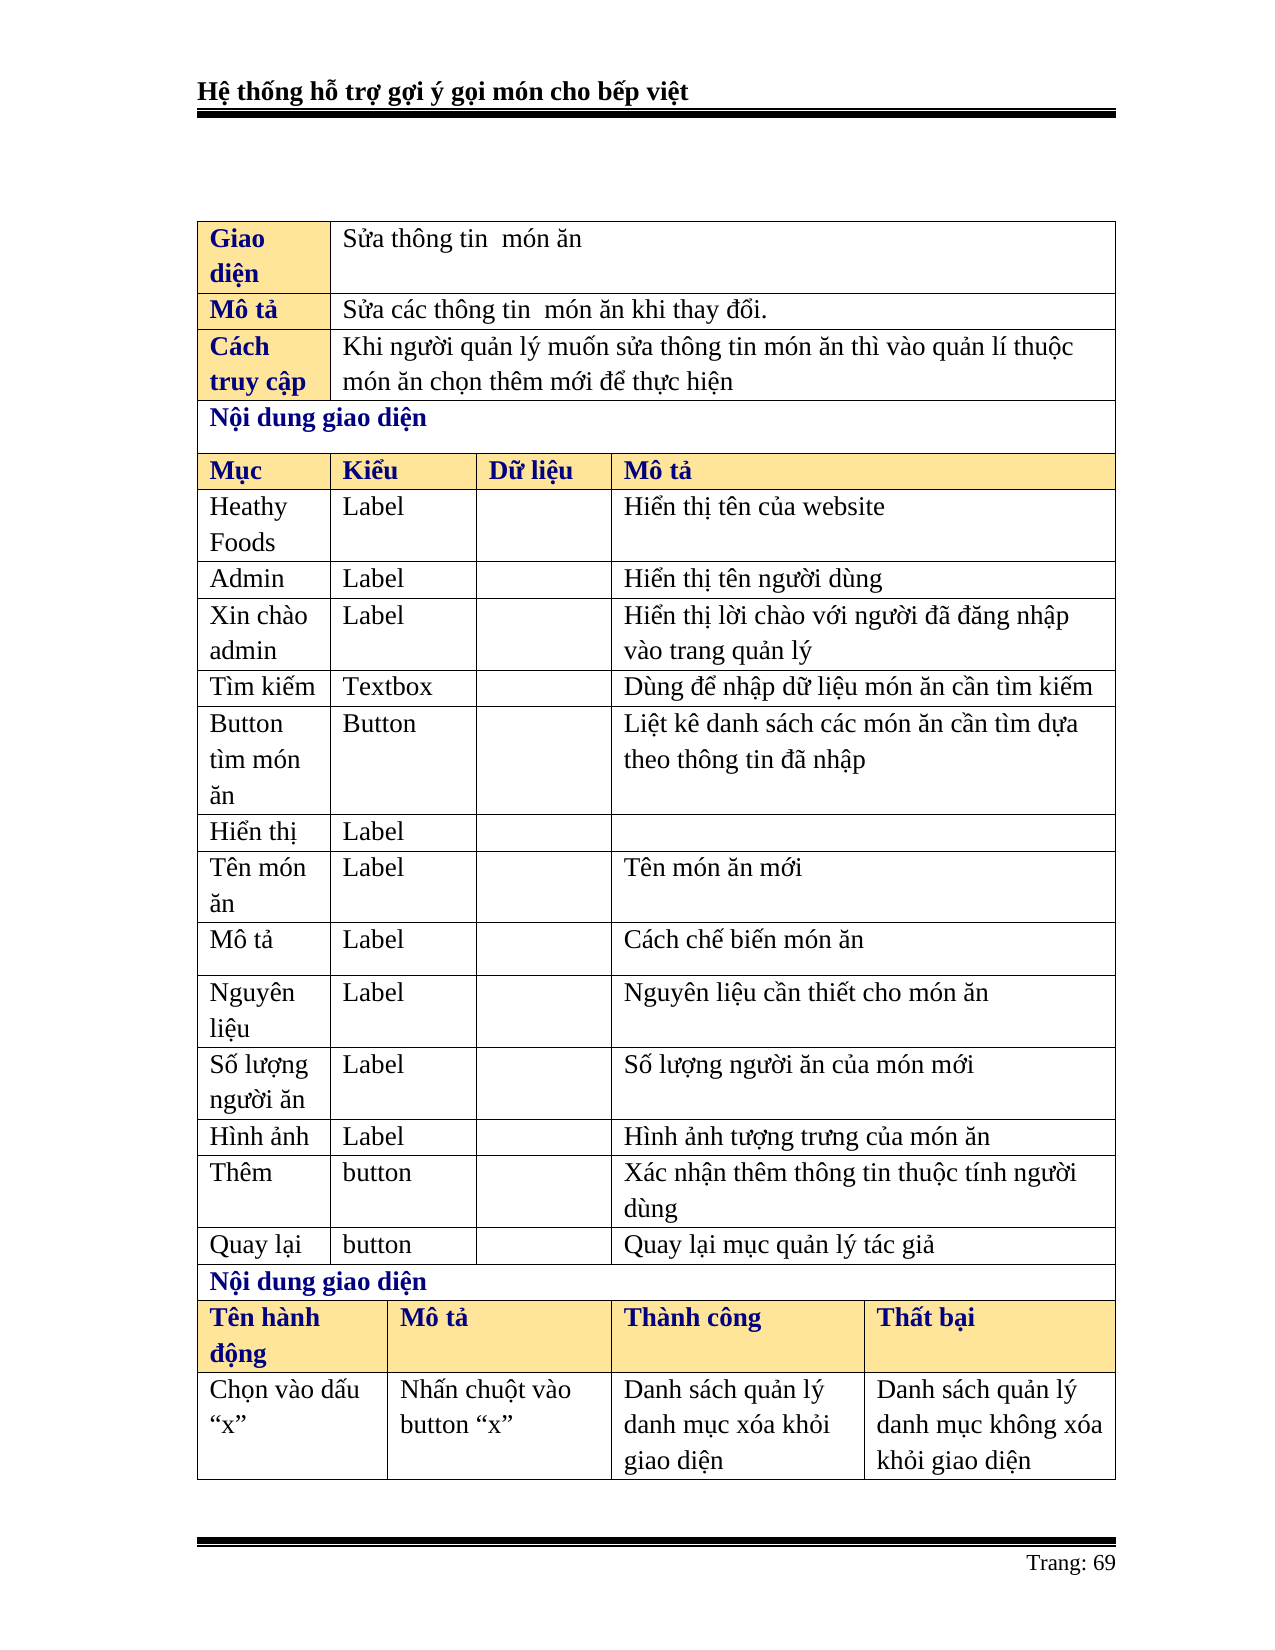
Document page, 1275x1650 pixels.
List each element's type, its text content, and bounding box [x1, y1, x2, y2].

table_cell [477, 1156, 611, 1227]
table_cell Nguyên liệu cần thiết cho món ăn [612, 976, 1115, 1047]
table_cell [477, 923, 611, 975]
table_cell Dùng để nhập dữ liệu món ăn cần tìm kiếm [612, 671, 1115, 706]
table_cell [477, 671, 611, 706]
table_cell Nguyên liệu [198, 976, 330, 1047]
table_cell Liệt kê danh sách các món ăn cần tìm dựa theo thông tin đã nhập [612, 707, 1115, 814]
table_cell Label [331, 815, 476, 851]
table_cell [477, 976, 611, 1047]
table_cell [477, 707, 611, 814]
table_cell Textbox [331, 671, 476, 706]
table_cell Mục [198, 454, 330, 489]
table_cell Label [331, 1048, 476, 1118]
table_cell Nội dung giao diện [198, 1265, 1115, 1300]
table_cell Dữ liệu [477, 454, 611, 489]
table_cell Label [331, 562, 476, 598]
table_cell [477, 1048, 611, 1118]
table_cell Label [331, 852, 476, 922]
table_cell [477, 490, 611, 561]
table_cell Số lượng người ăn của món mới [612, 1048, 1115, 1118]
table_cell [612, 815, 1115, 851]
table_header Giao diện [198, 222, 330, 293]
table_cell Danh sách quản lý danh mục không xóa khỏi giao diện [865, 1373, 1115, 1479]
table_cell Tên hành động [198, 1301, 387, 1372]
table_cell Label [331, 923, 476, 975]
table_cell Cách chế biến món ăn [612, 923, 1115, 975]
table_cell Kiểu [331, 454, 476, 489]
table_cell Hình ảnh [198, 1120, 330, 1155]
table_cell [477, 815, 611, 851]
table_cell Heathy Foods [198, 490, 330, 561]
table_cell Quay lại mục quản lý tác giả [612, 1228, 1115, 1264]
table_cell Sửa các thông tin món ăn khi thay đổi. [331, 294, 1115, 329]
table_cell Mô tả [198, 923, 330, 975]
table_cell Mô tả [388, 1301, 611, 1372]
table_cell Chọn vào dấu “x” [198, 1373, 387, 1479]
table_cell Số lượng người ăn [198, 1048, 330, 1118]
table_cell button [331, 1156, 476, 1227]
table_cell Mô tả [612, 454, 1115, 489]
table_cell Label [331, 490, 476, 561]
table_cell Hình ảnh tượng trưng của món ăn [612, 1120, 1115, 1155]
table_cell Thêm [198, 1156, 330, 1227]
table_cell button [331, 1228, 476, 1264]
table_cell Quay lại [198, 1228, 330, 1264]
table_cell [477, 599, 611, 669]
table_cell Hiển thị [198, 815, 330, 851]
table_header Sửa thông tin món ăn [331, 222, 1115, 293]
table_cell Nhấn chuột vào button “x” [388, 1373, 611, 1479]
table_cell Xin chào admin [198, 599, 330, 669]
table_cell Label [331, 1120, 476, 1155]
table_cell Admin [198, 562, 330, 598]
table_cell [477, 1120, 611, 1155]
table_cell Hiển thị tên của website [612, 490, 1115, 561]
table_cell [477, 1228, 611, 1264]
table_cell Thành công [612, 1301, 864, 1372]
table_cell [477, 852, 611, 922]
table_cell Button [331, 707, 476, 814]
table_cell Khi người quản lý muốn sửa thông tin món ăn thì vào quản lí thuộc món ăn chọn thêm mới để thực hiện [331, 330, 1115, 400]
table_cell Cách truy cập [198, 330, 330, 400]
table_cell Nội dung giao diện [198, 401, 1115, 453]
table_cell Danh sách quản lý danh mục xóa khỏi giao diện [612, 1373, 864, 1479]
table_cell [477, 562, 611, 598]
table_cell Xác nhận thêm thông tin thuộc tính người dùng [612, 1156, 1115, 1227]
table_cell Tên món ăn mới [612, 852, 1115, 922]
table_cell Hiển thị tên người dùng [612, 562, 1115, 598]
table_cell Hiển thị lời chào với người đã đăng nhập vào trang quản lý [612, 599, 1115, 669]
table_cell Tìm kiếm [198, 671, 330, 706]
table_cell Label [331, 599, 476, 669]
table_cell Mô tả [198, 294, 330, 329]
table_cell Thất bại [865, 1301, 1115, 1372]
table_cell Label [331, 976, 476, 1047]
table_cell Tên món ăn [198, 852, 330, 922]
table_cell Button tìm món ăn [198, 707, 330, 814]
